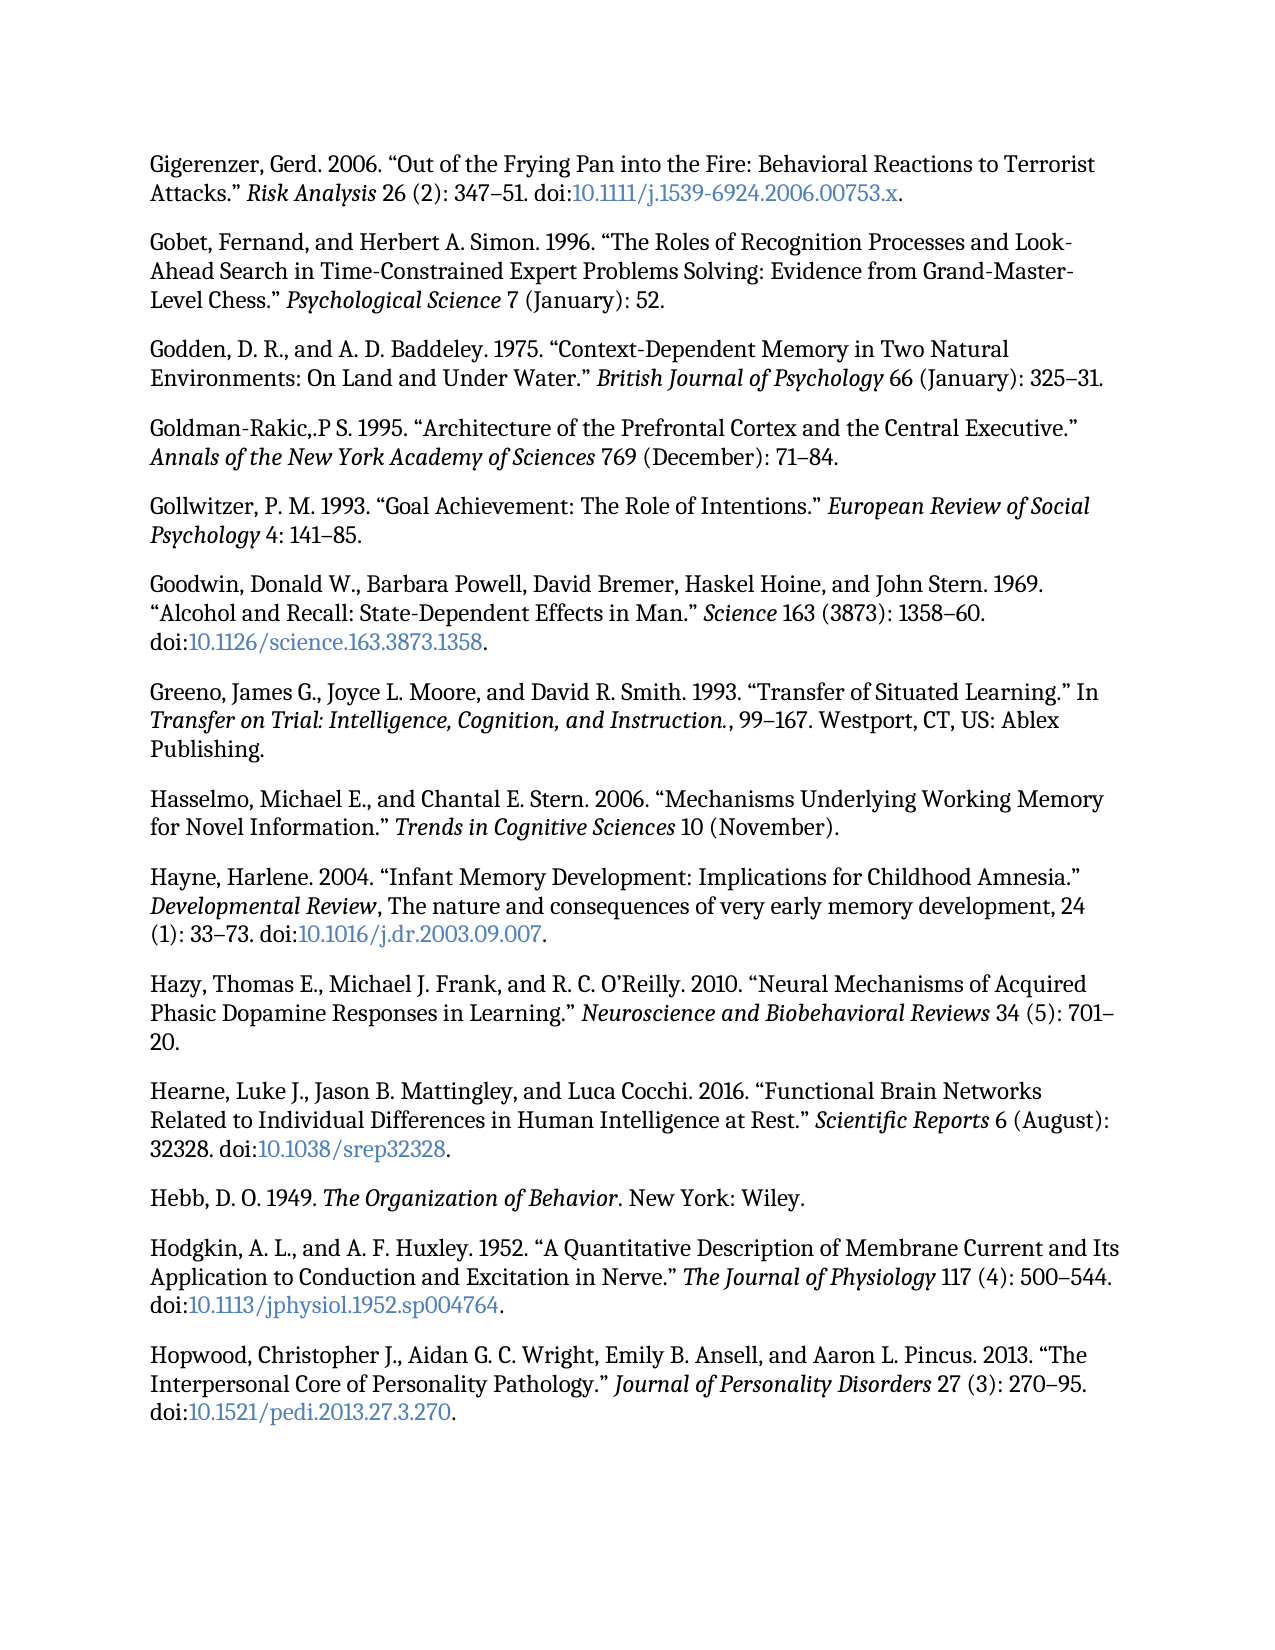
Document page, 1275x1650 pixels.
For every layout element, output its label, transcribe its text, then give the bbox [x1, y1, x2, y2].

text Gobet, Fernand, and Herbert A. Simon. 1996. “The Roles of Recognition Processes and Look-Ahead Search in Time-Constrained Expert Problems Solving: Evidence from Grand-Master-Level Chess.” Psychological Science 7 (January): 52. [150, 228, 1125, 314]
text Hasselmo, Michael E., and Chantal E. Stern. 2006. “Mechanisms Underlying Working Memory for Novel Information.” Trends in Cognitive Sciences 10 (November). [150, 784, 1125, 842]
text Gigerenzer, Gerd. 2006. “Out of the Frying Pan into the Fire: Behavioral Reactions to Terrorist Attacks.” Risk Analysis 26 (2): 347–51. doi:10.1111/j.1539-6924.2006.00753.x. [150, 150, 1125, 207]
text Goldman-Rakic,.P S. 1995. “Architecture of the Prefrontal Cortex and the Central Executive.” Annals of the New York Academy of Sciences 769 (December): 71–84. [150, 414, 1125, 471]
text Hebb, D. O. 1949. The Organization of Behavior. New York: Wiley. [150, 1184, 1125, 1213]
text Gollwitzer, P. M. 1993. “Goal Achievement: The Role of Intentions.” European Review of Social Psychology 4: 141–85. [150, 492, 1125, 549]
text Hopwood, Christopher J., Aidan G. C. Wright, Emily B. Ansell, and Aaron L. Pincus. 2013. “The Interpersonal Core of Personality Pathology.” Journal of Personality Disorders 27 (3): 270–95. doi:10.1521/pedi.2013.27.3.270. [150, 1341, 1125, 1427]
text Godden, D. R., and A. D. Baddeley. 1975. “Context-Dependent Memory in Two Natural Environments: On Land and Under Water.” British Journal of Psychology 66 (January): 325–31. [150, 335, 1125, 393]
text Hayne, Harlene. 2004. “Infant Memory Development: Implications for Childhood Amnesia.” Developmental Review, The nature and consequences of very early memory development, 24 (1): 33–73. doi:10.1016/j.dr.2003.09.007. [150, 863, 1125, 949]
text Greeno, James G., Joyce L. Moore, and David R. Smith. 1993. “Transfer of Situated Learning.” In Transfer on Trial: Intelligence, Cognition, and Instruction., 99–167. Westport, CT, US: Ablex Publishing. [150, 677, 1125, 764]
text Hodgkin, A. L., and A. F. Huxley. 1952. “A Quantitative Description of Membrane Current and Its Application to Conduction and Excitation in Nerve.” The Journal of Physiology 117 (4): 500–544. doi:10.1113/jphysiol.1952.sp004764. [150, 1234, 1125, 1320]
text Hearne, Luke J., Jason B. Mattingley, and Luca Cocchi. 2016. “Functional Brain Networks Related to Individual Differences in Human Intelligence at Rest.” Scientific Reports 6 (August): 32328. doi:10.1038/srep32328. [150, 1077, 1125, 1163]
text Hazy, Thomas E., Michael J. Frank, and R. C. O’Reilly. 2010. “Neural Mechanisms of Acquired Phasic Dopamine Responses in Learning.” Neuroscience and Biobehavioral Reviews 34 (5): 701–20. [150, 970, 1125, 1056]
text Goodwin, Donald W., Barbara Powell, David Bremer, Haskel Hoine, and John Stern. 1969. “Alcohol and Recall: State-Dependent Effects in Man.” Science 163 (3873): 1358–60. doi:10.1126/science.163.3873.1358. [150, 570, 1125, 657]
